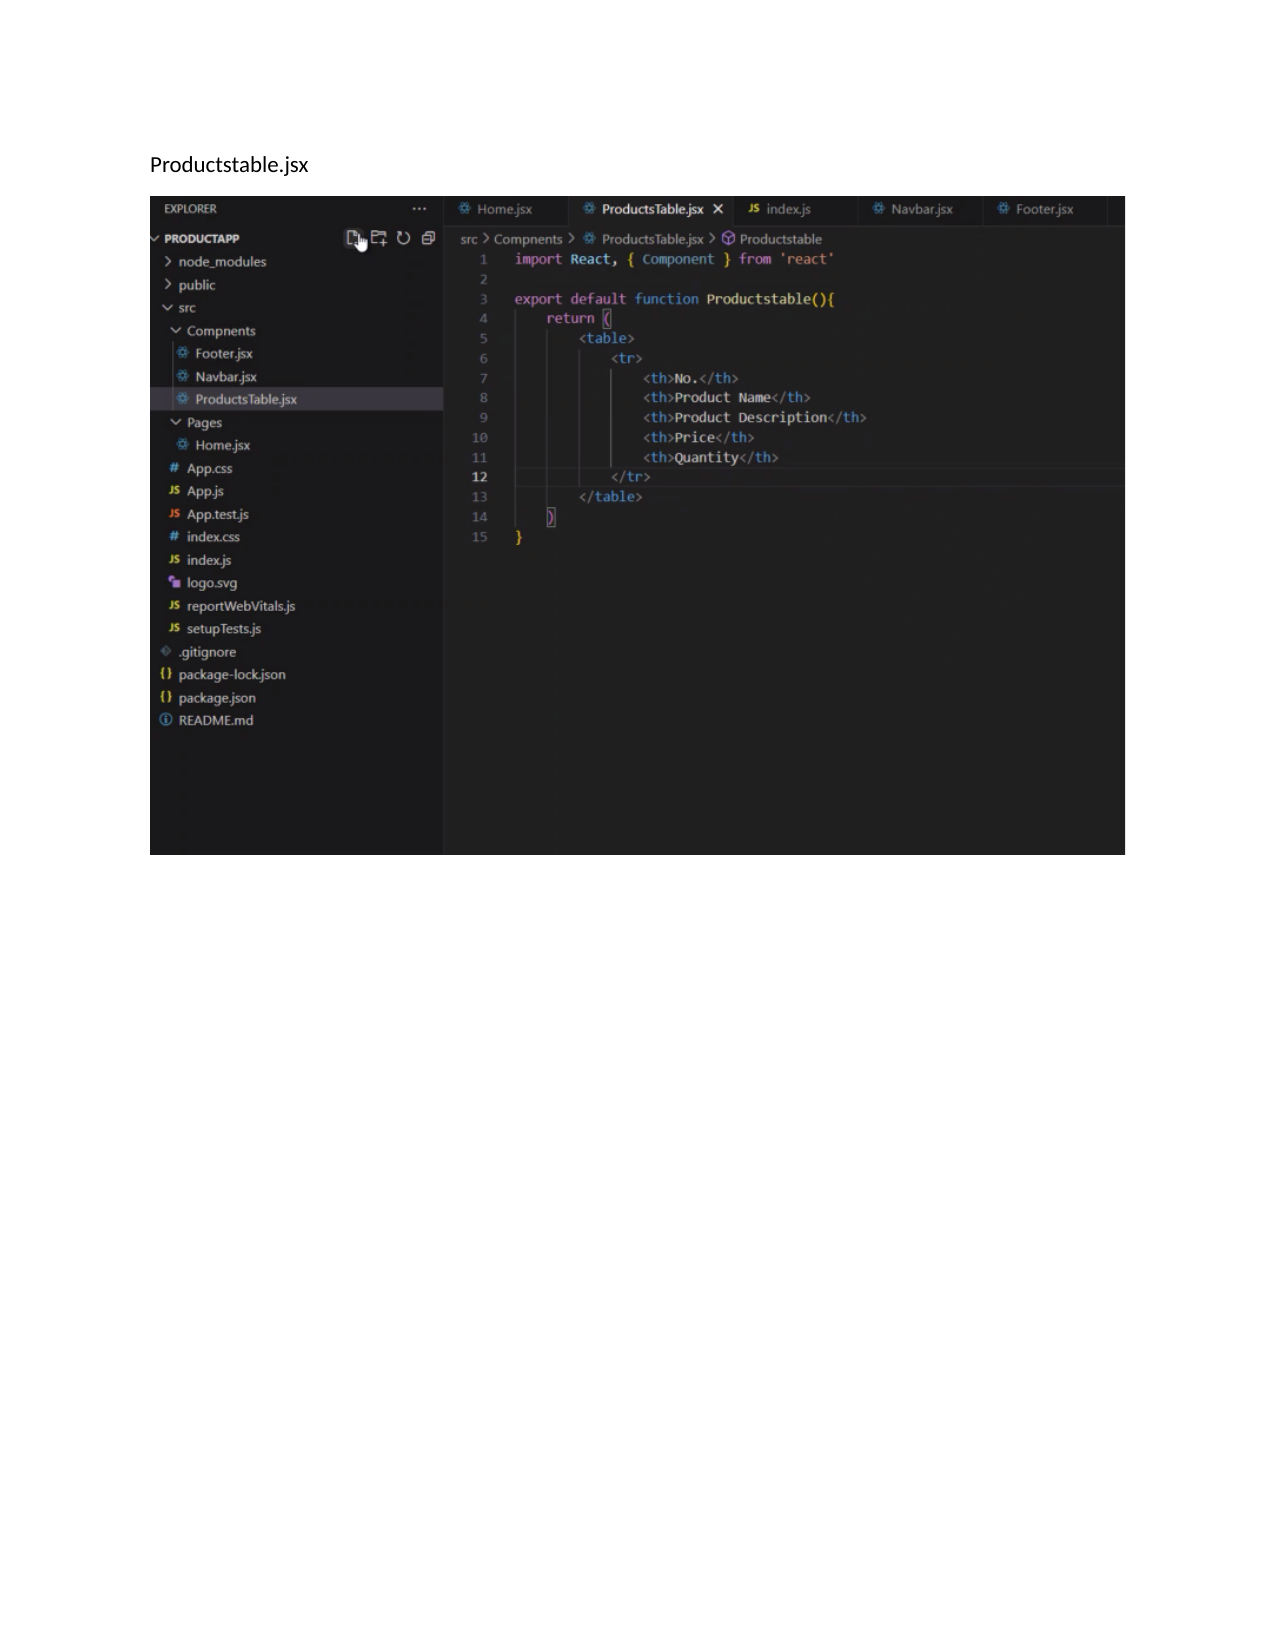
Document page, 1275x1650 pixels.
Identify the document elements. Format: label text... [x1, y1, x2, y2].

text Productstable.jsx [150, 150, 1125, 178]
picture [150, 196, 1125, 855]
